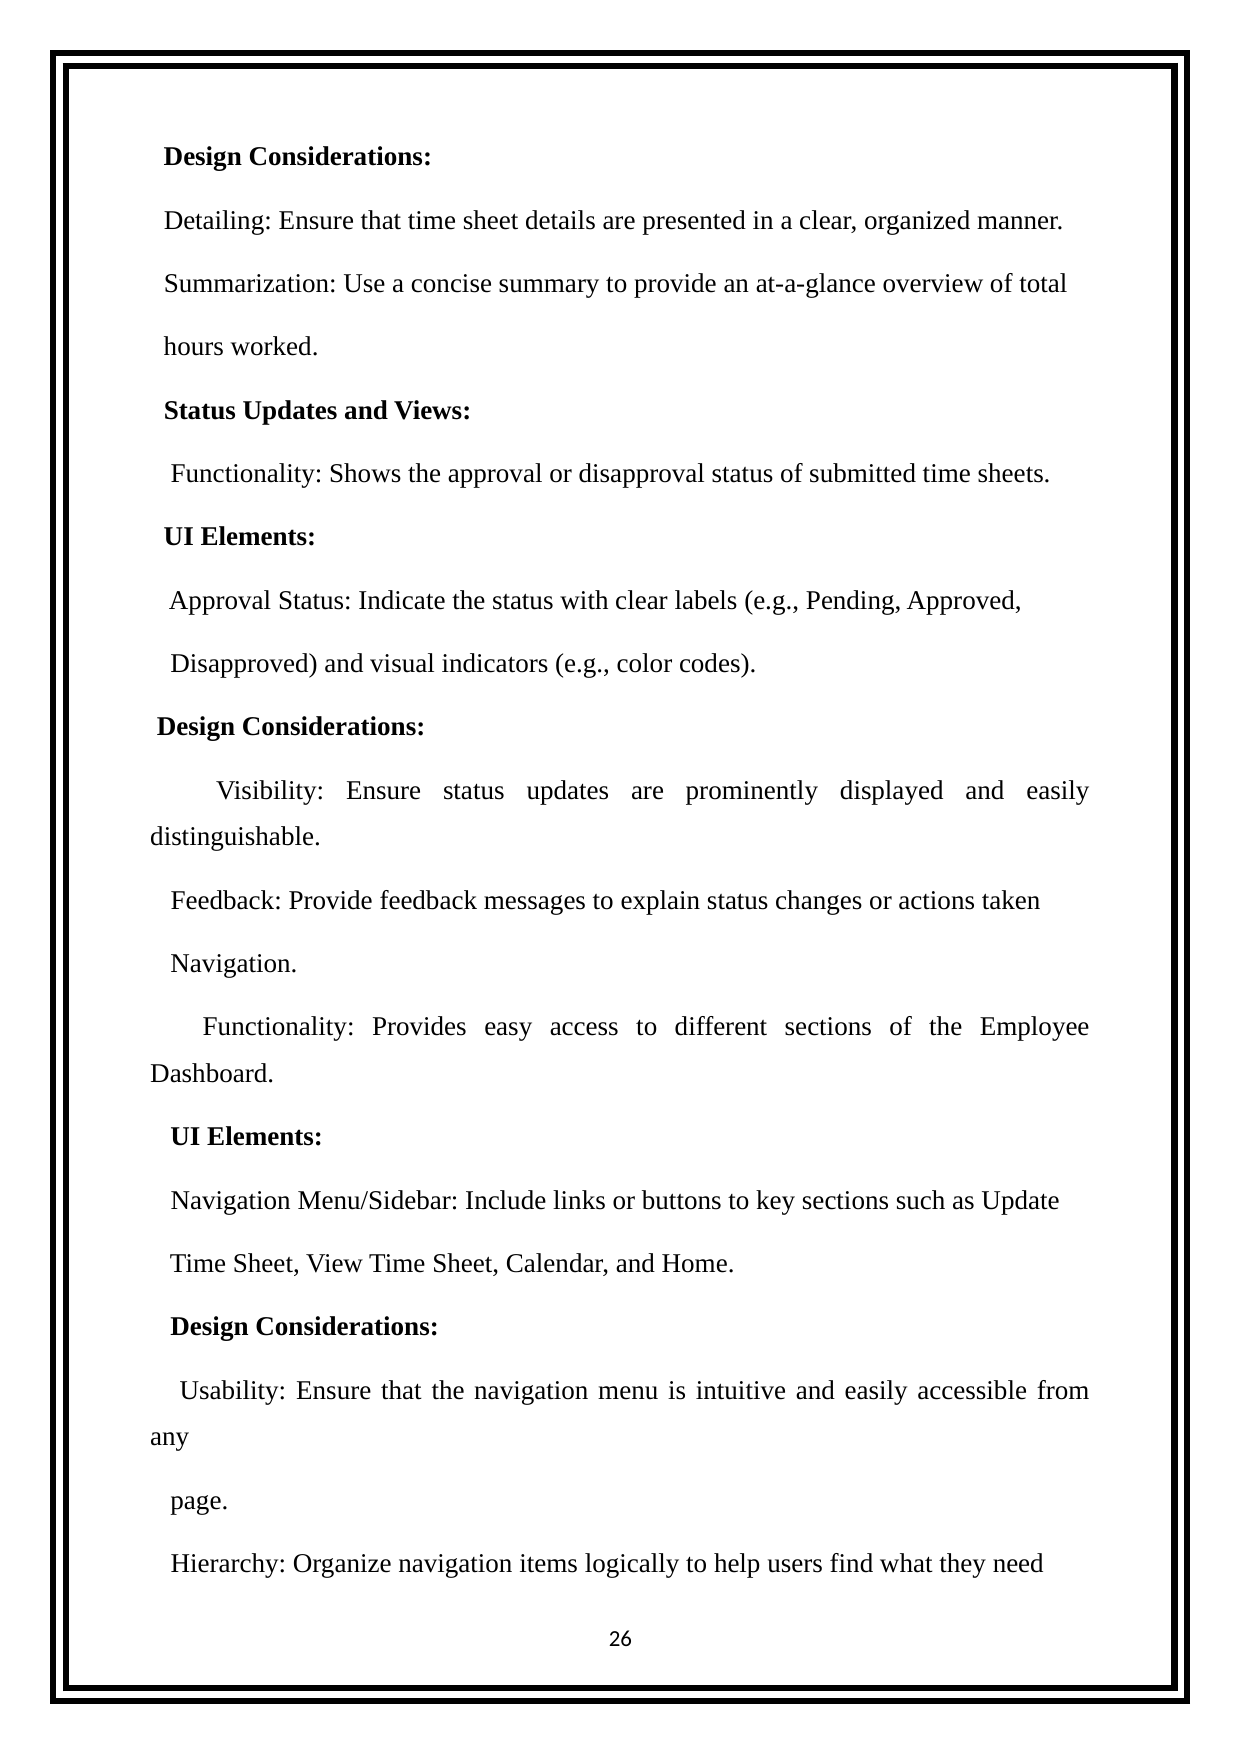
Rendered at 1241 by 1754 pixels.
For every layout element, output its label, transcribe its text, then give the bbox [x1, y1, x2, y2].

text Feedback: Provide feedback messages to explain status changes or actions taken [150, 884, 1090, 915]
text page. [150, 1484, 1090, 1515]
text UI Elements: [150, 1121, 1090, 1152]
text Visibility: Ensure status updates are prominently displayed and easily distinguishable. [150, 774, 1090, 852]
text Approval Status: Indicate the status with clear labels (e.g., Pending, Approved, [150, 584, 1090, 615]
text Summarization: Use a concise summary to provide an at-a-glance overview of total [150, 267, 1090, 298]
text Hierarchy: Organize navigation items logically to help users find what they need [150, 1547, 1090, 1578]
text Design Considerations: [150, 141, 1090, 172]
text Design Considerations: [150, 711, 1090, 742]
text Functionality: Shows the approval or disapproval status of submitted time sheets. [150, 457, 1090, 488]
text Design Considerations: [150, 1311, 1090, 1342]
text Status Updates and Views: [150, 394, 1090, 425]
text Functionality: Provides easy access to different sections of the Employee Dashboard. [150, 1011, 1090, 1088]
text Navigation Menu/Sidebar: Include links or buttons to key sections such as Update [150, 1184, 1090, 1215]
text Navigation. [150, 947, 1090, 978]
text Detailing: Ensure that time sheet details are presented in a clear, organized manner. [150, 204, 1090, 235]
text Usability: Ensure that the navigation menu is intuitive and easily accessible from any [150, 1374, 1090, 1452]
text UI Elements: [150, 521, 1090, 552]
text Disapproved) and visual indicators (e.g., color codes). [150, 647, 1090, 678]
text Time Sheet, View Time Sheet, Calendar, and Home. [150, 1247, 1090, 1278]
text hours worked. [150, 331, 1090, 362]
